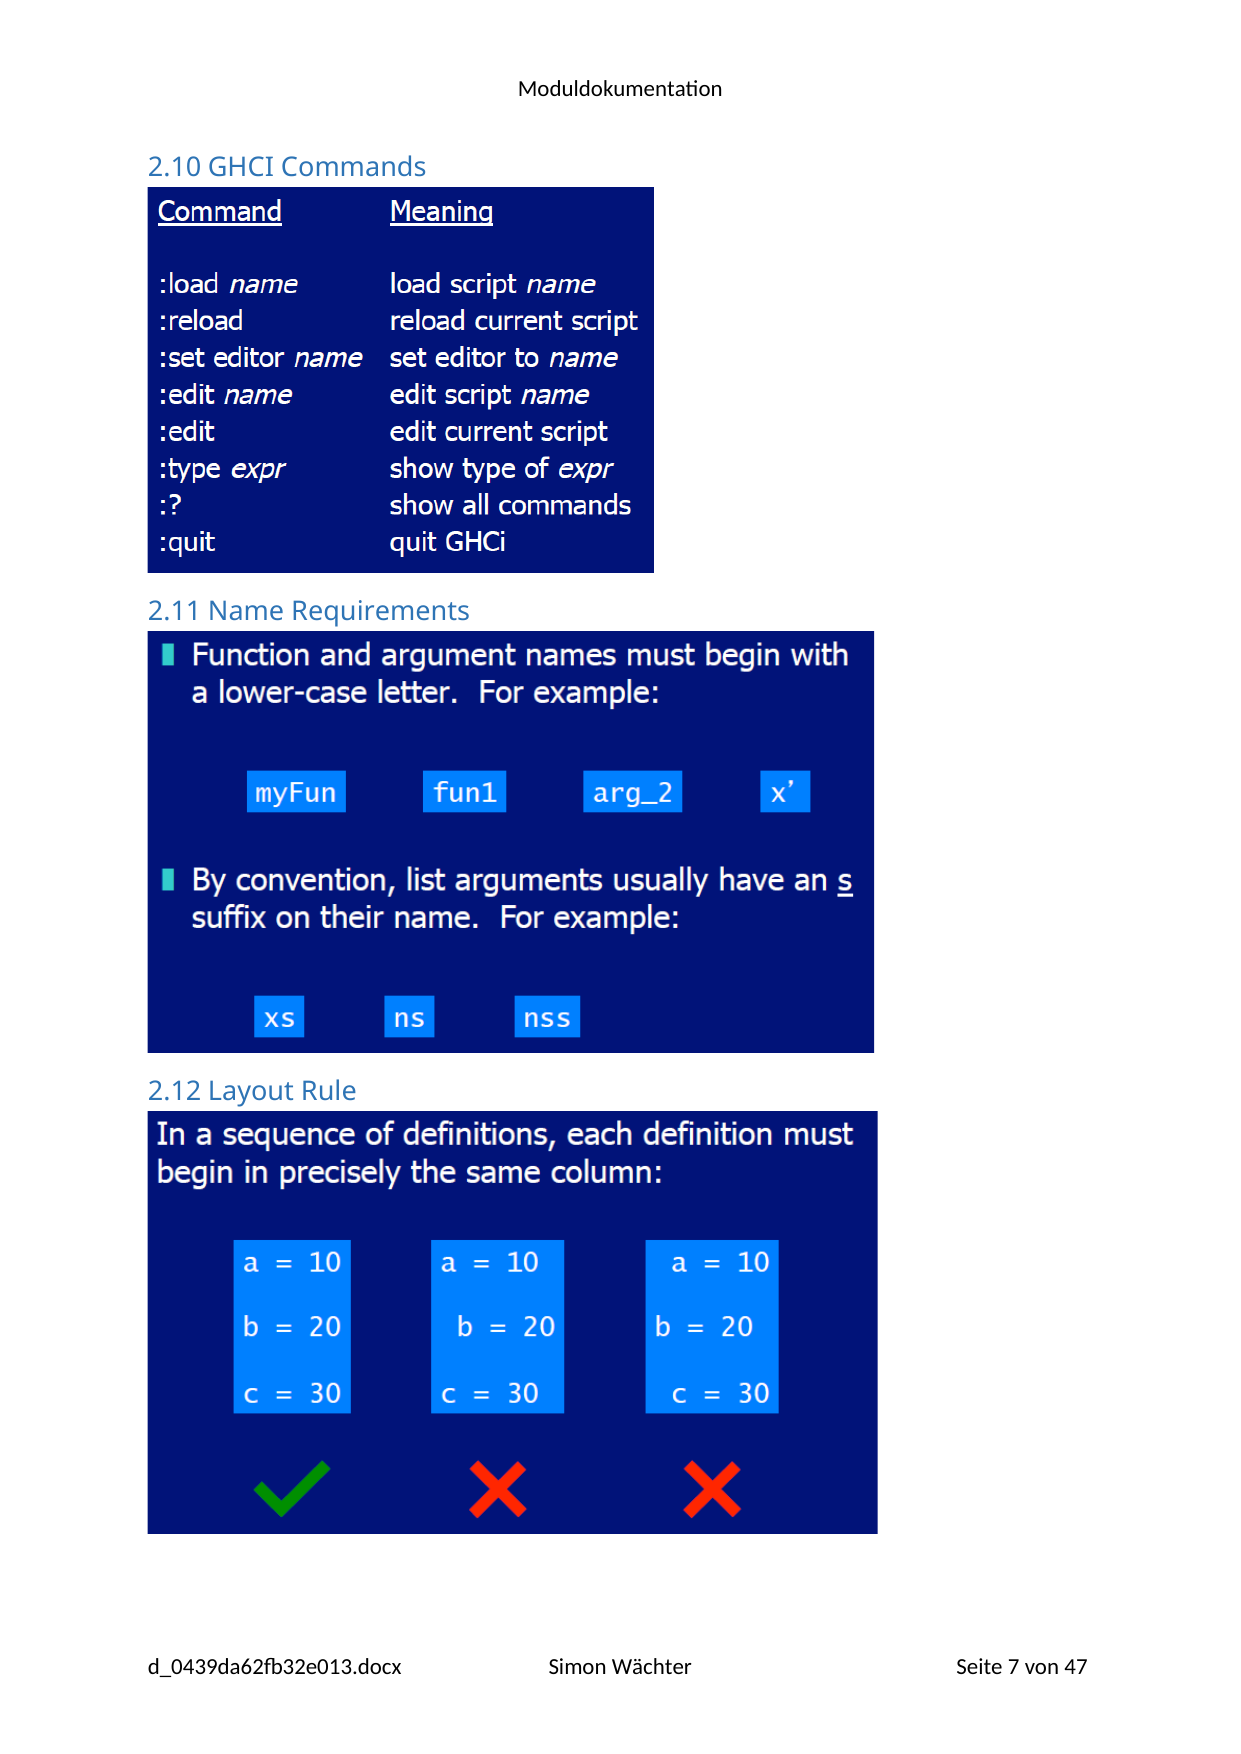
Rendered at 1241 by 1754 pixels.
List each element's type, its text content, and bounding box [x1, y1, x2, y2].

subtitle Name Requirements [148, 591, 1093, 628]
picture [147, 187, 654, 573]
picture [147, 631, 875, 1053]
subtitle Layout Rule [148, 1072, 1093, 1109]
subtitle GHCI Commands [148, 148, 1093, 184]
picture [147, 1111, 878, 1534]
